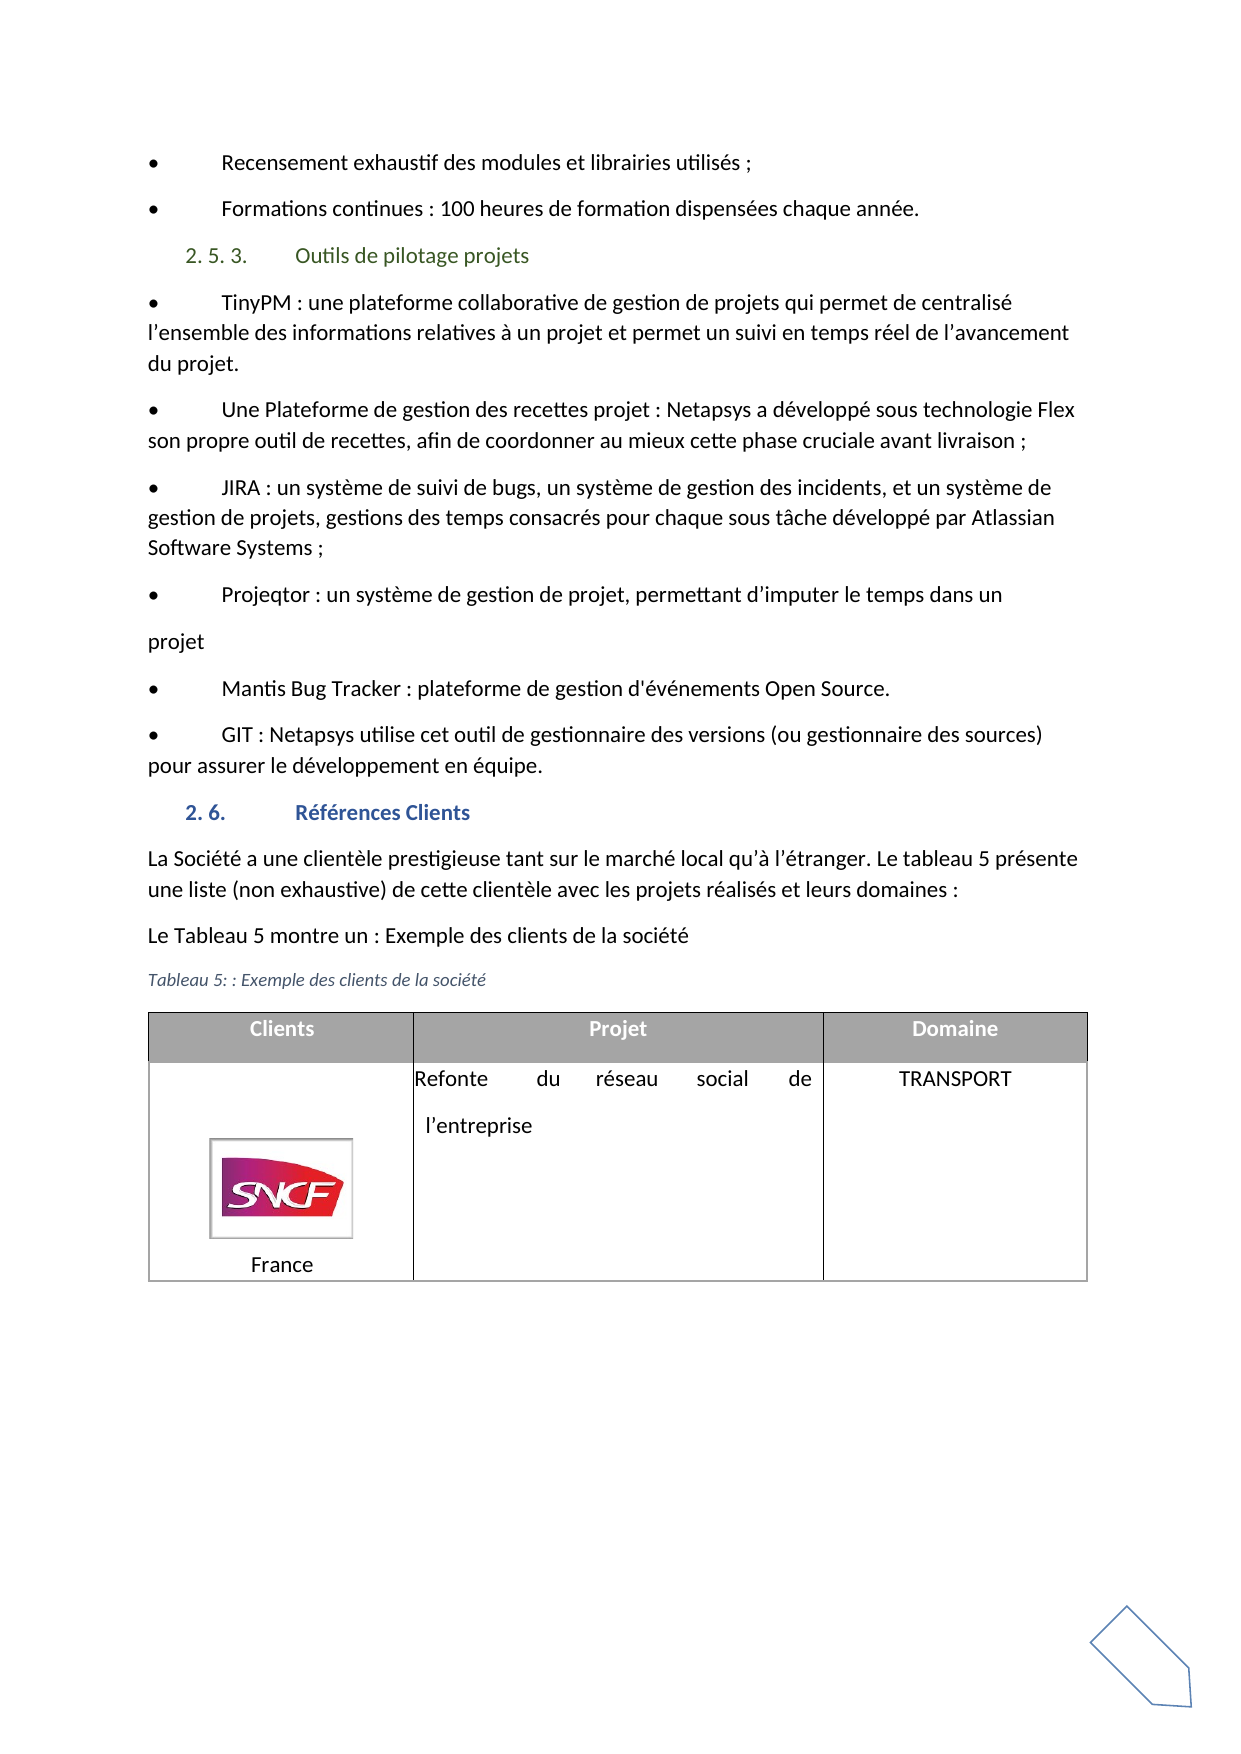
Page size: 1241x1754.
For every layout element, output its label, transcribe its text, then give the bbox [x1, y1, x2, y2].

text • Recensement exhaustif des modules et librairies utilisés ; [148, 148, 1093, 176]
table_header Domaine [824, 1013, 1087, 1061]
table_header [788, 1013, 823, 1061]
table_cell Refonte du réseau social l’entreprise [414, 1063, 788, 1280]
picture [209, 1138, 354, 1239]
text Le Tableau 5 montre un : Exemple des clients de la société [148, 922, 1093, 949]
table_header Clients [149, 1013, 413, 1061]
text • Projeqtor : un système de gestion de projet, permettant d’imputer le temps dans un [148, 580, 1093, 608]
table_header Projet [414, 1013, 788, 1061]
text • JIRA : un système de suivi de bugs, un système de gestion des incidents, et un système de gestion de projets, gestions des temps consacrés pour chaque sous tâche développé par Atlassian Software Systems ; [148, 473, 1093, 561]
text • Mantis Bug Tracker : plateforme de gestion d'événements Open Source. [148, 674, 1093, 702]
text • GIT : Netapsys utilise cet outil de gestionnaire des versions (ou gestionnaire des sources) pour assurer le développement en équipe. [148, 721, 1093, 779]
text La Société a une clientèle prestigieuse tant sur le marché local qu’à l’étranger. Le tableau 5 présente une liste (non exhaustive) de cette clientèle avec les projets réalisés et leurs domaines : [148, 844, 1093, 903]
text • Formations continues : 100 heures de formation dispensées chaque année. [148, 194, 1093, 222]
text Tableau 5: : Exemple des clients de la société [148, 968, 1093, 991]
table_cell TRANSPORT [824, 1063, 1086, 1280]
list Outils de pilotage projets [185, 241, 1093, 269]
list Références Clients [185, 798, 1093, 826]
text • Une Plateforme de gestion des recettes projet : Netapsys a développé sous technologie Flex son propre outil de recettes, afin de coordonner au mieux cette phase cruciale avant livraison ; [148, 396, 1093, 454]
table_cell de [788, 1063, 823, 1280]
text • TinyPM : une plateforme collaborative de gestion de projets qui permet de centralisé l’ensemble des informations relatives à un projet et permet un suivi en temps réel de l’avancement du projet. [148, 288, 1093, 377]
text projet [148, 627, 1093, 655]
table_cell France [150, 1063, 413, 1280]
